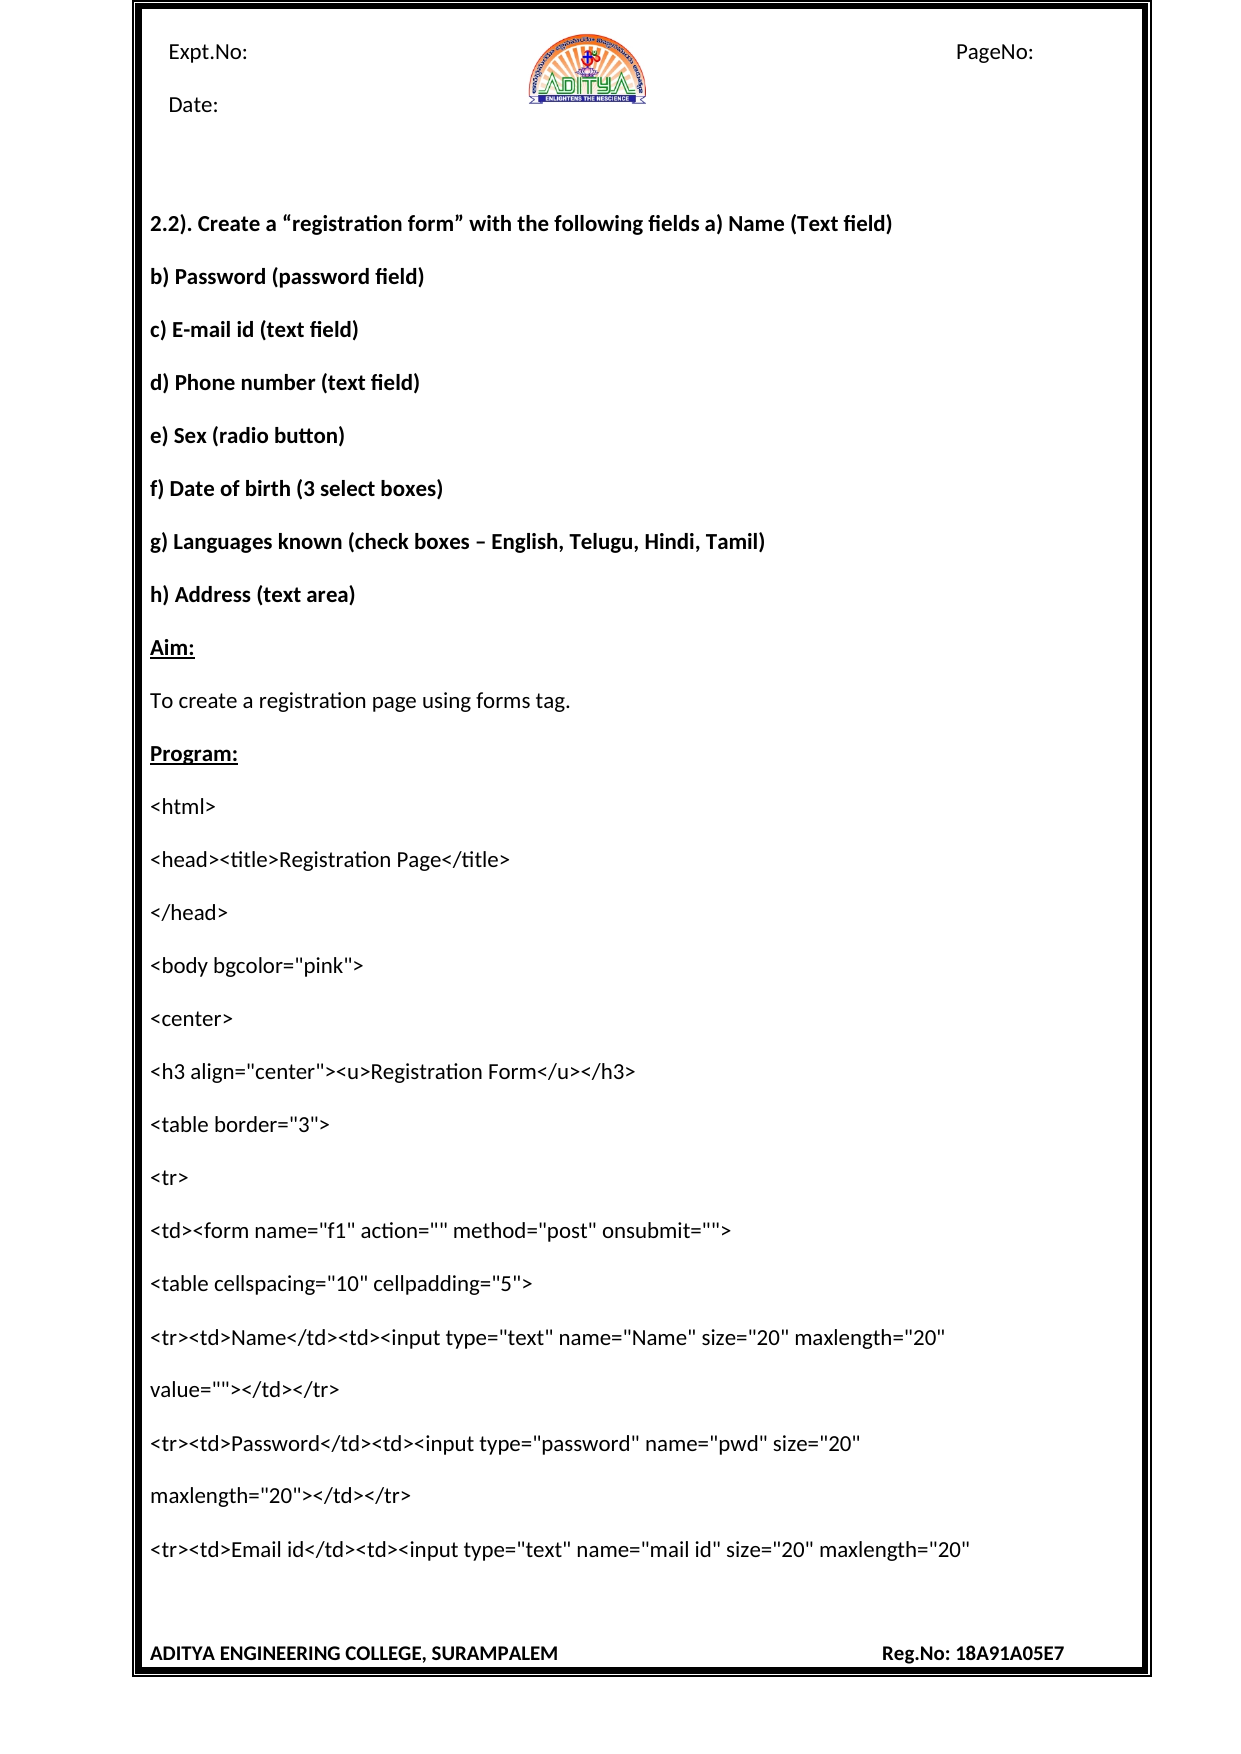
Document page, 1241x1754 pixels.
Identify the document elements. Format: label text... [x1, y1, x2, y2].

text <body bgcolor="pink"> [150, 951, 1090, 979]
text <center> [150, 1004, 1090, 1032]
text d) Phone number (text field) [150, 368, 1090, 396]
text <html> [150, 792, 1090, 820]
text e) Sex (radio button) [150, 421, 1090, 449]
text f) Date of birth (3 select boxes) [150, 474, 1090, 502]
text g) Languages known (check boxes – English, Telugu, Hindi, Tamil) [150, 527, 1090, 555]
text </head> [150, 898, 1090, 926]
text <tr> [150, 1163, 1090, 1192]
text c) E-mail id (text field) [150, 315, 1090, 343]
text <td><form name="f1" action="" method="post" onsubmit=""> [150, 1217, 1090, 1244]
text <head><title>Registration Page</title> [150, 845, 1090, 873]
text h) Address (text area) [150, 580, 1090, 608]
text To create a registration page using forms tag. [150, 686, 1090, 714]
text b) Password (password field) [150, 262, 1090, 290]
text Program: [150, 739, 1090, 767]
text <tr><td>Password</td><td><input type="password" name="pwd" size="20" [150, 1429, 1090, 1457]
text 2.2). Create a “registration form” with the following fields a) Name (Text field) [150, 209, 1090, 237]
text maxlength="20"></td></tr> [150, 1482, 1090, 1510]
text <tr><td>Email id</td><td><input type="text" name="mail id" size="20" maxlength="20" [150, 1535, 1090, 1563]
picture [527, 9, 647, 129]
text <h3 align="center"><u>Registration Form</u></h3> [150, 1057, 1090, 1086]
text <table cellspacing="10" cellpadding="5"> [150, 1269, 1090, 1298]
text <table border="3"> [150, 1111, 1090, 1138]
text value=""></td></tr> [150, 1376, 1090, 1404]
text <tr><td>Name</td><td><input type="text" name="Name" size="20" maxlength="20" [150, 1323, 1090, 1351]
text Aim: [150, 633, 1090, 661]
